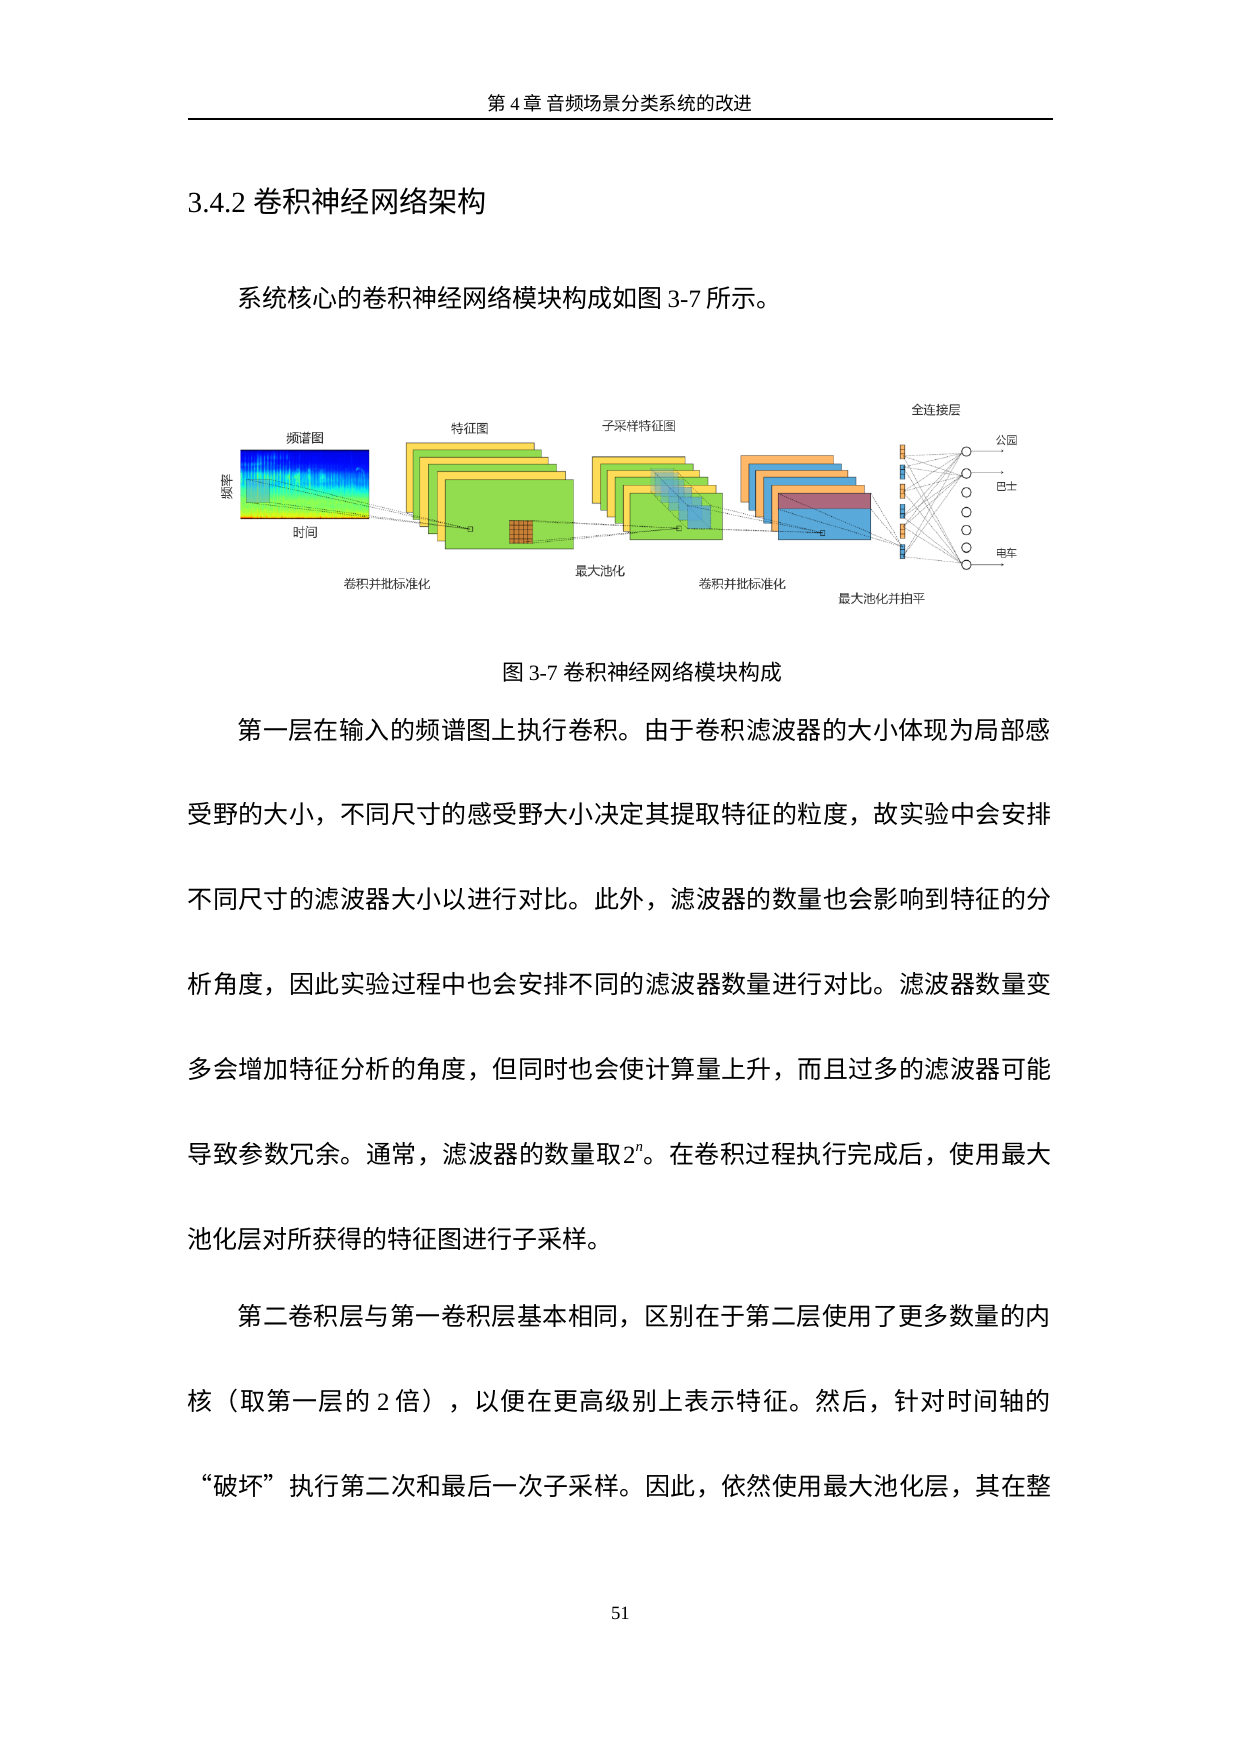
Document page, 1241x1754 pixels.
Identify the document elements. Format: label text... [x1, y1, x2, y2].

text 系统核心的卷积神经网络模块构成如图3-7所示。 [187, 263, 1053, 331]
subtitle 图3-7 卷积神经网络模块构成 [187, 654, 1053, 688]
picture [208, 364, 1032, 634]
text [187, 1281, 1053, 1518]
text 第一层在输入的频谱图上执行卷积。由于卷积滤波器的大小体现为局部感受野的大小，不同尺寸的感受野大小决定其提取特征的粒度，故实验中会安排不同尺寸的滤波器大小以进行对比。此外，滤波器的数量也会影响到特征的分析角度，因此实验过程中也会安排不同的滤波器数量进行对比。滤波器数量变多会增加特征分析的角度，但同时也会使计算量上升，而且过多的滤波器可能导致参数冗余。通常，滤波器的数量取。在卷积过程执行完成后，使用最大池化层对所获得的特征图进行子采样。 [187, 694, 1053, 1272]
subtitle 3.4.2 卷积神经网络架构 [187, 166, 1053, 233]
